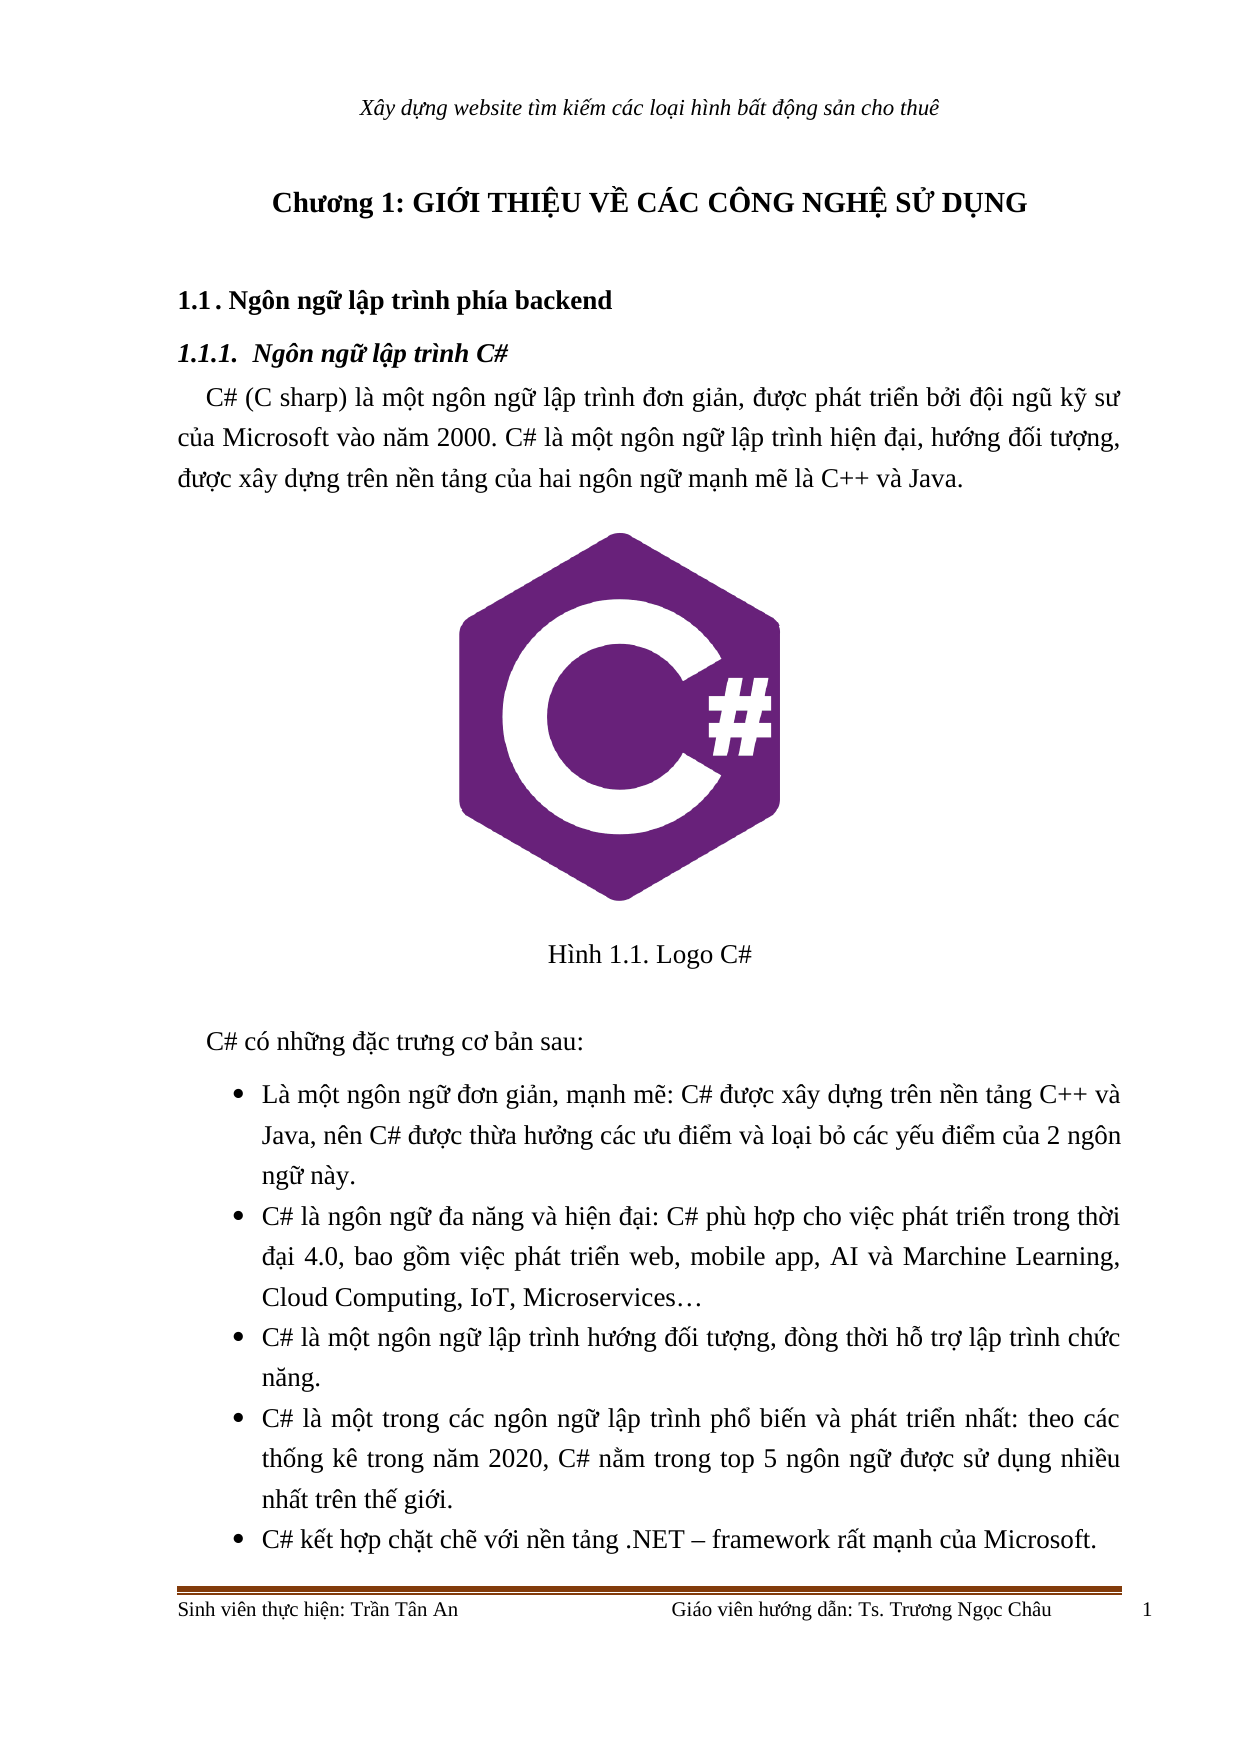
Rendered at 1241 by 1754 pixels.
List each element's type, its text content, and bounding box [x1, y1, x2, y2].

subtitle Chương 1: GIỚI THIỆU VỀ CÁC CÔNG NGHỆ SỬ DỤNG [177, 185, 1122, 218]
text C# có những đặc trưng cơ bản sau: [177, 1025, 1122, 1057]
subtitle . Ngôn ngữ lập trình phía backend [177, 284, 1122, 316]
list C# là một ngôn ngữ lập trình hướng đối tượng, đòng thời hỗ trợ lập trình chức năng. [233, 1321, 1122, 1393]
list Là một ngôn ngữ đơn giản, mạnh mẽ: C# được xây dựng trên nền tảng C++ và Java, nên C# được thừa hưởng các ưu điểm và loại bỏ các yếu điểm của 2 ngôn ngữ này. [233, 1078, 1122, 1190]
list C# là ngôn ngữ đa năng và hiện đại: C# phù hợp cho việc phát triển trong thời đại 4.0, bao gồm việc phát triển web, mobile app, AI và Marchine Learning, Cloud Computing, IoT, Microservices… [233, 1200, 1122, 1312]
picture [417, 526, 822, 907]
text C# (C sharp) là một ngôn ngữ lập trình đơn giản, được phát triển bởi đội ngũ kỹ sư của Microsoft vào năm 2000. C# là một ngôn ngữ lập trình hiện đại, hướng đối tượng, được xây dựng trên nền tảng của hai ngôn ngữ mạnh mẽ là C++ và Java. [177, 381, 1122, 493]
text Hình 1.1. Logo C# [177, 938, 1122, 969]
list C# kết hợp chặt chẽ với nền tảng .NET – framework rất mạnh của Microsoft. [233, 1523, 1122, 1554]
list Ngôn ngữ lập trình C# [177, 337, 1122, 368]
list C# là một trong các ngôn ngữ lập trình phổ biến và phát triển nhất: theo các thống kê trong năm 2020, C# nằm trong top 5 ngôn ngữ được sử dụng nhiều nhất trên thế giới. [233, 1402, 1122, 1514]
